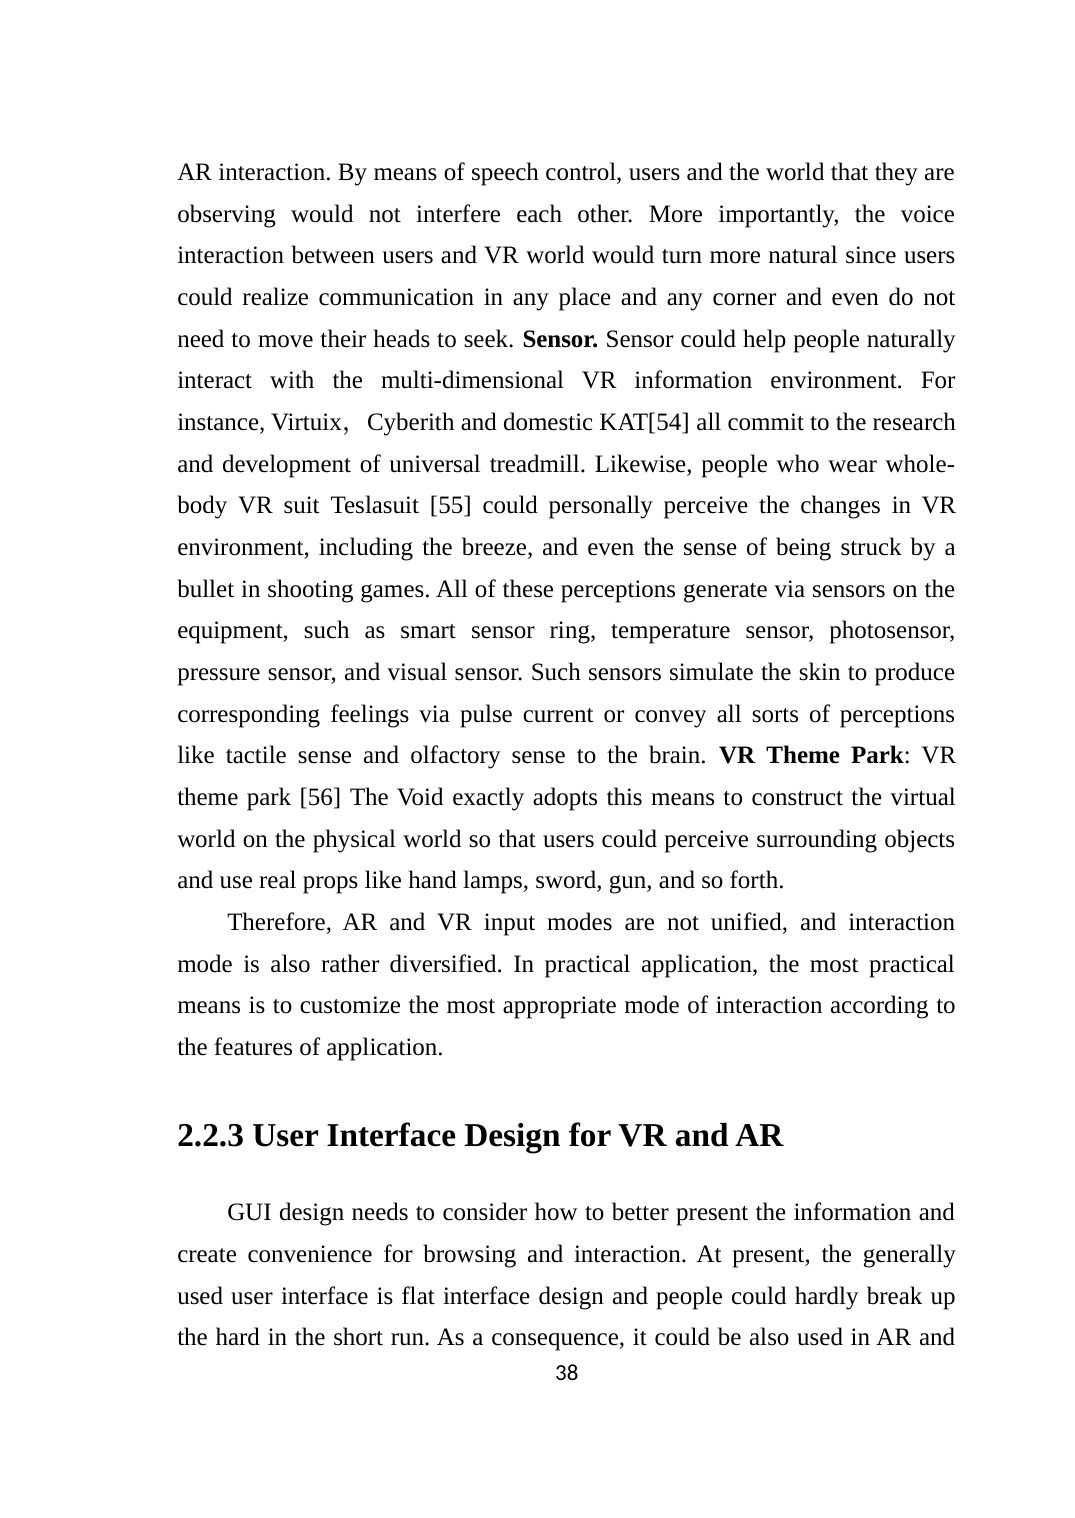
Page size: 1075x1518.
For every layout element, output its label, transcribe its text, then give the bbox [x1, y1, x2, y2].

text 2.2.3 User Interface Design for VR and AR [177, 1116, 956, 1154]
text Therefore, AR and VR input modes are not unified, and interaction mode is also rather diversified. In practical application, the most practical means is to customize the most appropriate mode of interaction according to the features of application. [177, 897, 956, 1064]
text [177, 1187, 956, 1354]
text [177, 147, 956, 897]
